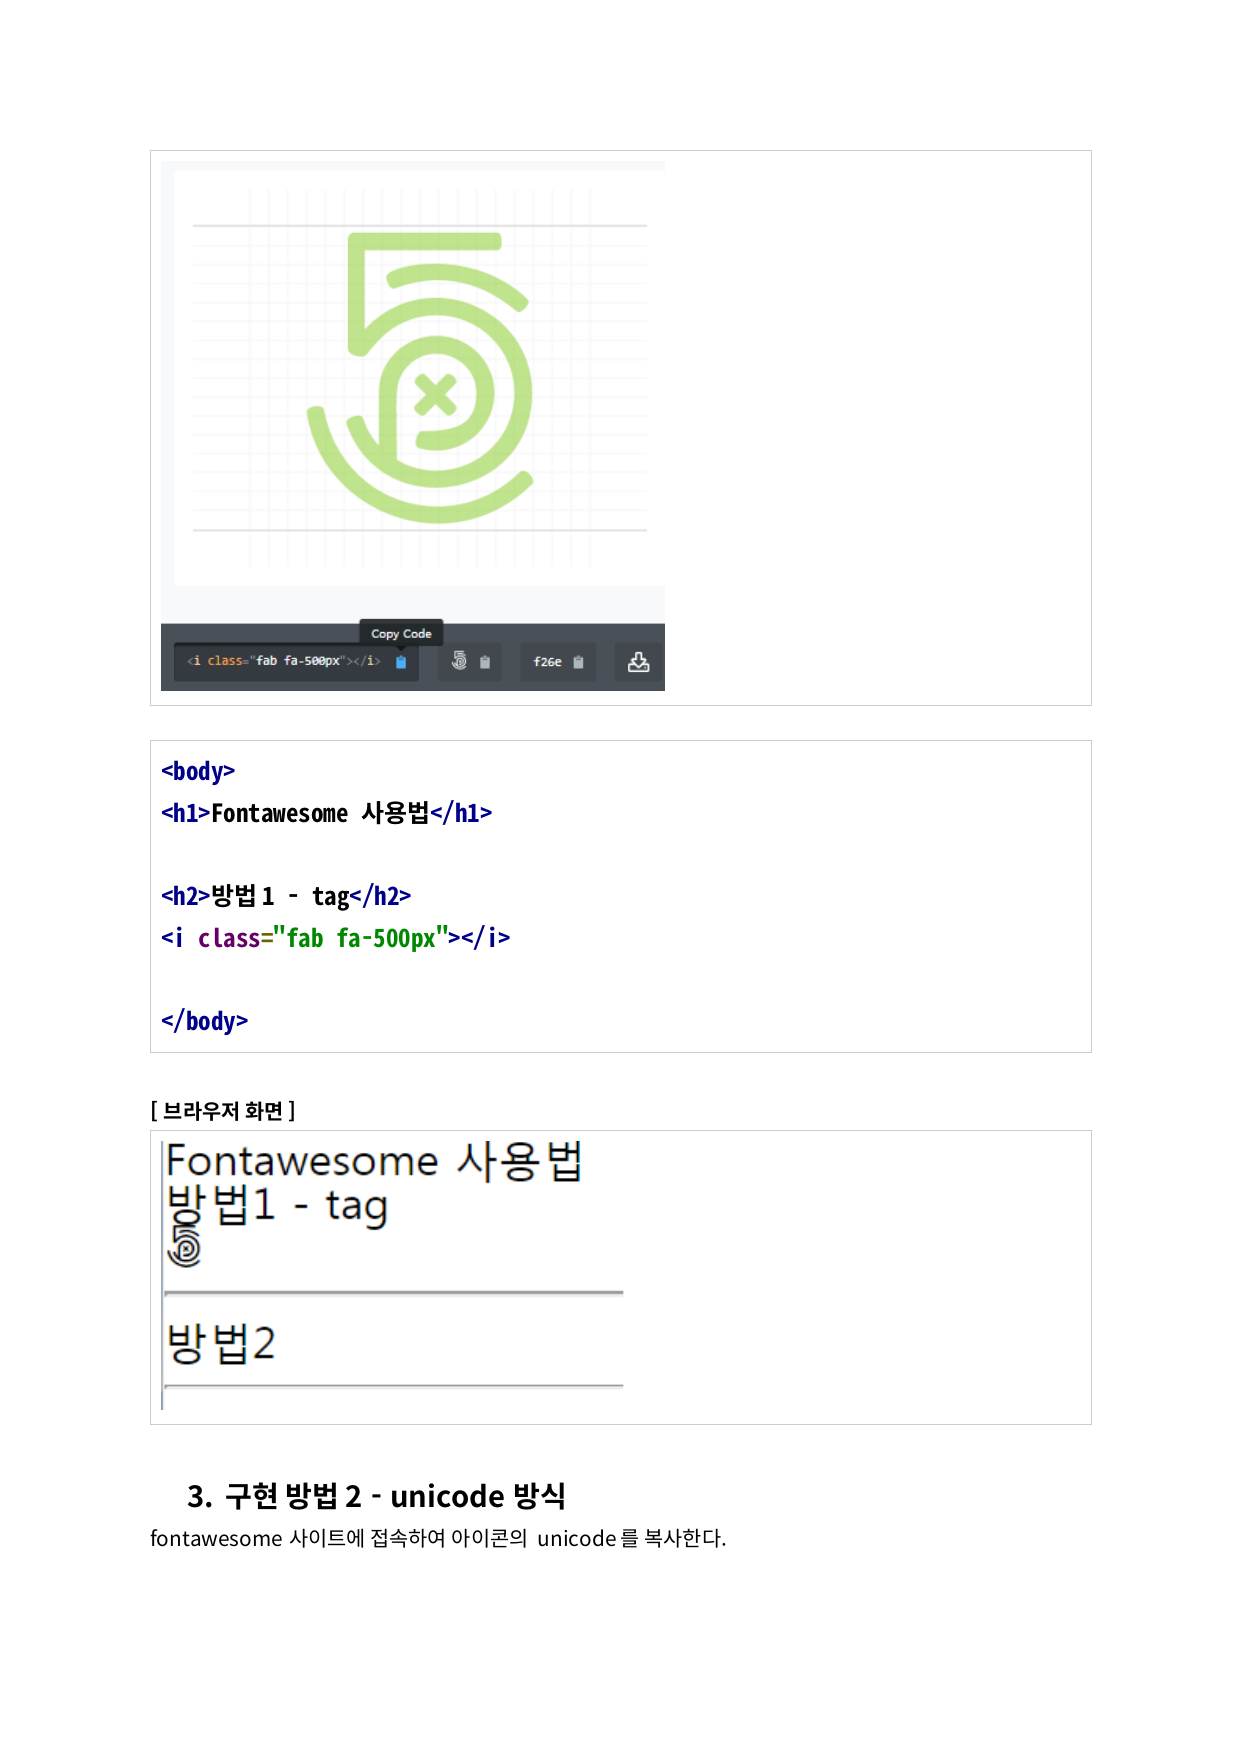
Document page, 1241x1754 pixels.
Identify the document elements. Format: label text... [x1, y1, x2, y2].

table_header [151, 151, 1091, 704]
picture [161, 161, 665, 691]
text fontawesome 사이트에 접속하여 아이콘의 unicode를 복사한다. [150, 1522, 1090, 1552]
table_header [151, 1131, 1091, 1424]
picture [161, 1141, 624, 1410]
table_header <body> <h1>Fontawesome 사용법</h1> <h2>방법1 - tag</h2> <i class="fab fa-500px"></i> </body> [151, 741, 1091, 1052]
list 구현 방법 2 - unicode 방식 [187, 1474, 1090, 1516]
text [ 브라우저 화면 ] [150, 1095, 1090, 1125]
